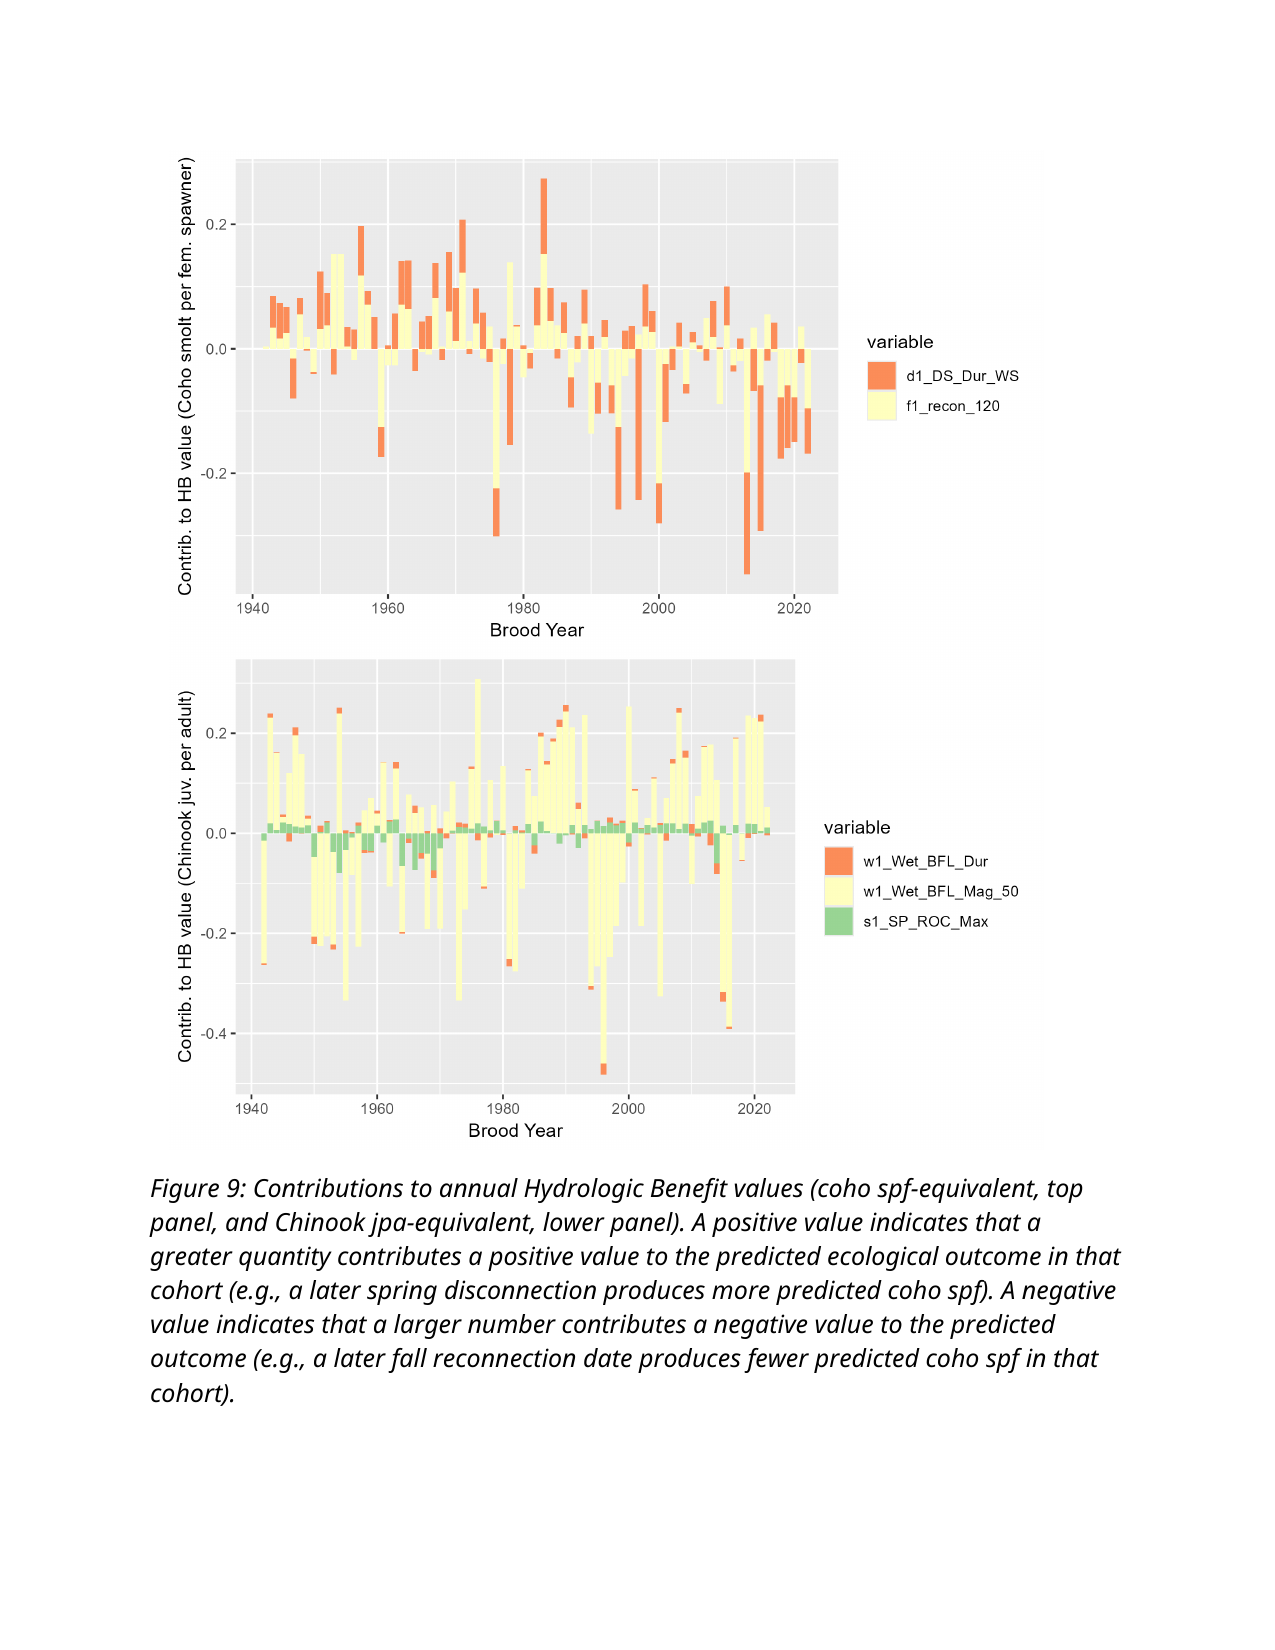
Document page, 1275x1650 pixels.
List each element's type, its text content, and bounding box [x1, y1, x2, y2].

picture [168, 150, 1044, 1150]
text Figure 9: Contributions to annual Hydrologic Benefit values (coho spf-equivalent, top panel, and Chinook jpa-equivalent, lower panel). A positive value indicates that a greater quantity contributes a positive value to the predicted ecological outcome in that cohort (e.g., a later spring disconnection produces more predicted coho spf). A negative value indicates that a larger number contributes a negative value to the predicted outcome (e.g., a later fall reconnection date produces fewer predicted coho spf in that cohort). [150, 1171, 1125, 1409]
